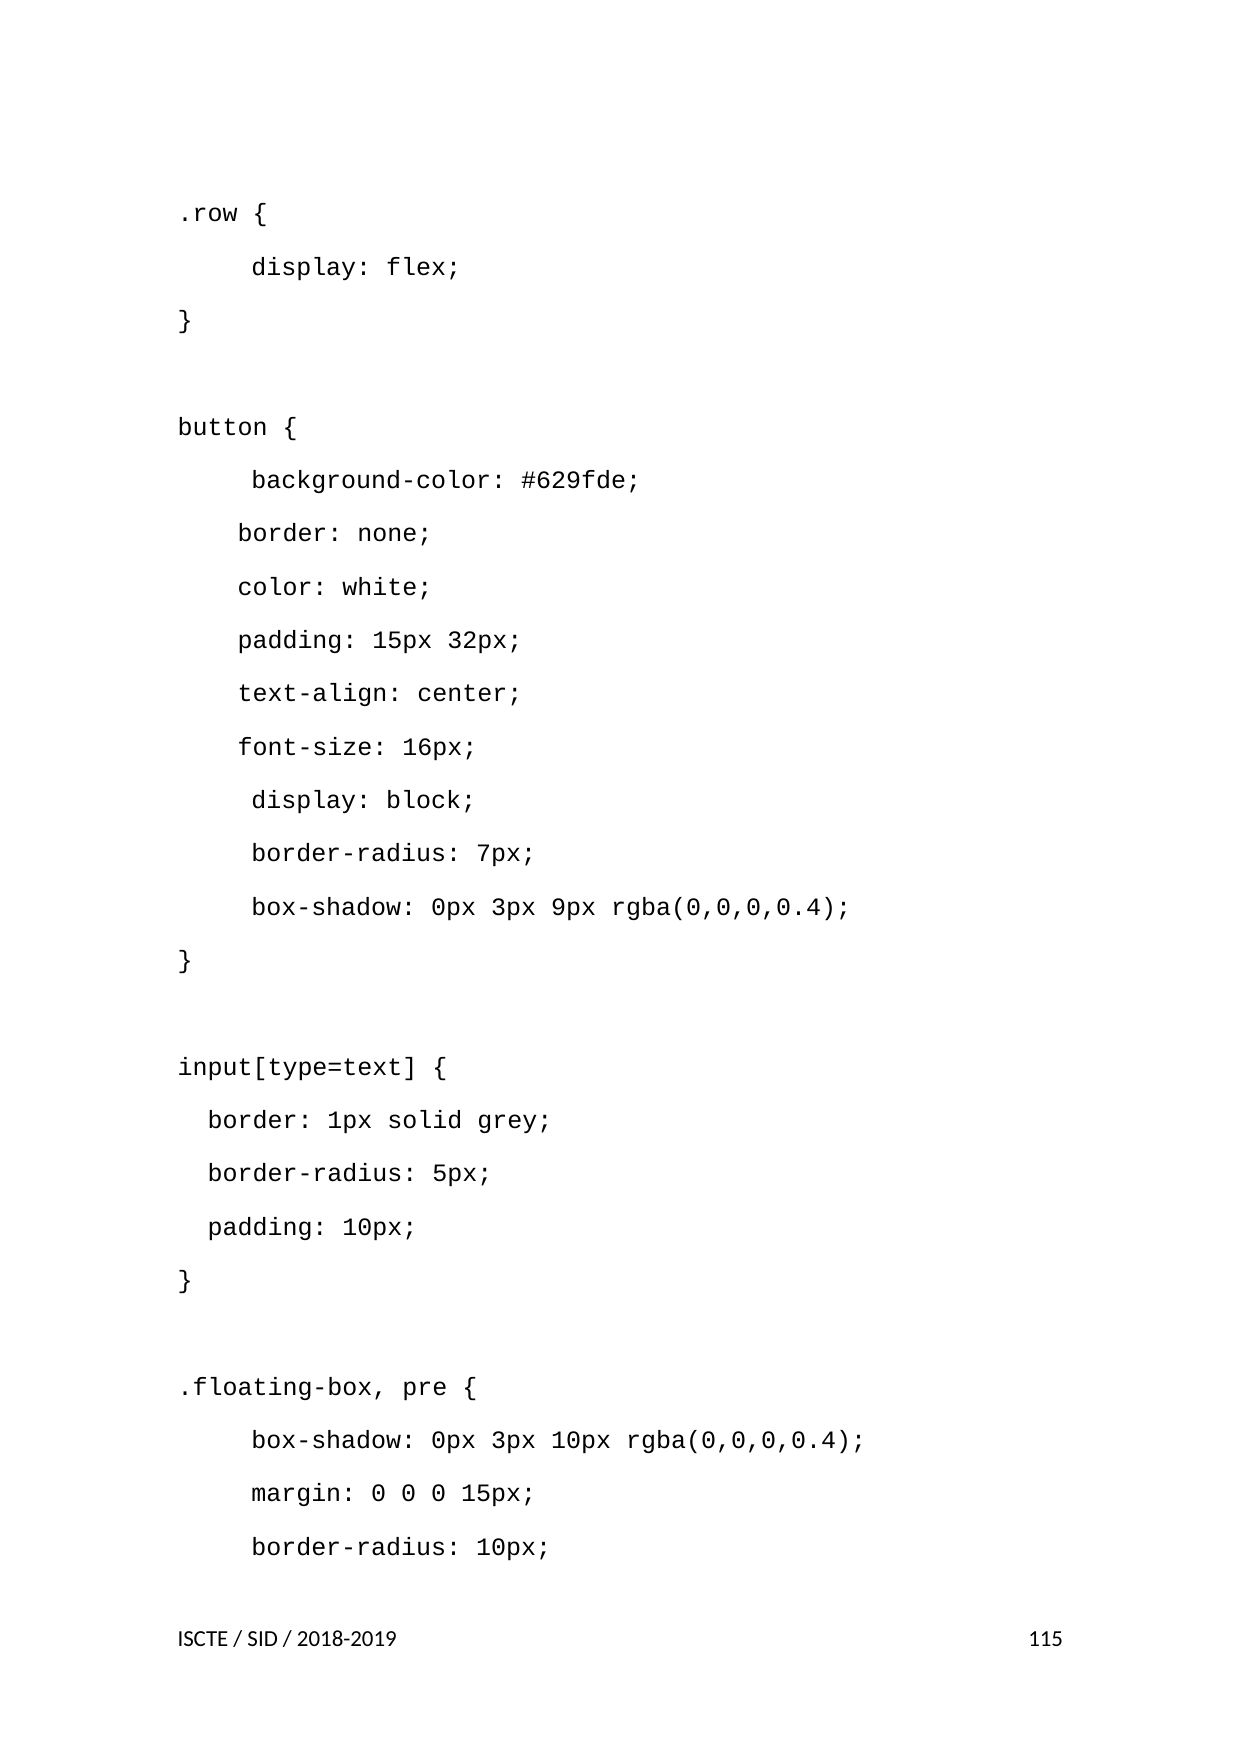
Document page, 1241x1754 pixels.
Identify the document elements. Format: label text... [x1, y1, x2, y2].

text border-radius: 7px; [177, 841, 1063, 869]
text text-align: center; [177, 681, 1063, 709]
text .floating-box, pre { [177, 1374, 1063, 1403]
text padding: 10px; [177, 1214, 1063, 1243]
text input[type=text] { [177, 1054, 1063, 1083]
text padding: 15px 32px; [177, 628, 1063, 656]
text color: white; [177, 574, 1063, 603]
text border-radius: 10px; [177, 1534, 1063, 1563]
text margin: 0 0 0 15px; [177, 1481, 1063, 1509]
text .row { [177, 201, 1063, 229]
text background-color: #629fde; [177, 468, 1063, 496]
text border: none; [177, 521, 1063, 549]
text } [177, 948, 1063, 976]
text display: flex; [177, 254, 1063, 283]
text border-radius: 5px; [177, 1161, 1063, 1189]
text display: block; [177, 788, 1063, 816]
text border: 1px solid grey; [177, 1108, 1063, 1136]
text font-size: 16px; [177, 734, 1063, 763]
text } [177, 1268, 1063, 1296]
text box-shadow: 0px 3px 9px rgba(0,0,0,0.4); [177, 894, 1063, 923]
text box-shadow: 0px 3px 10px rgba(0,0,0,0.4); [177, 1428, 1063, 1456]
text button { [177, 414, 1063, 443]
text } [177, 308, 1063, 336]
